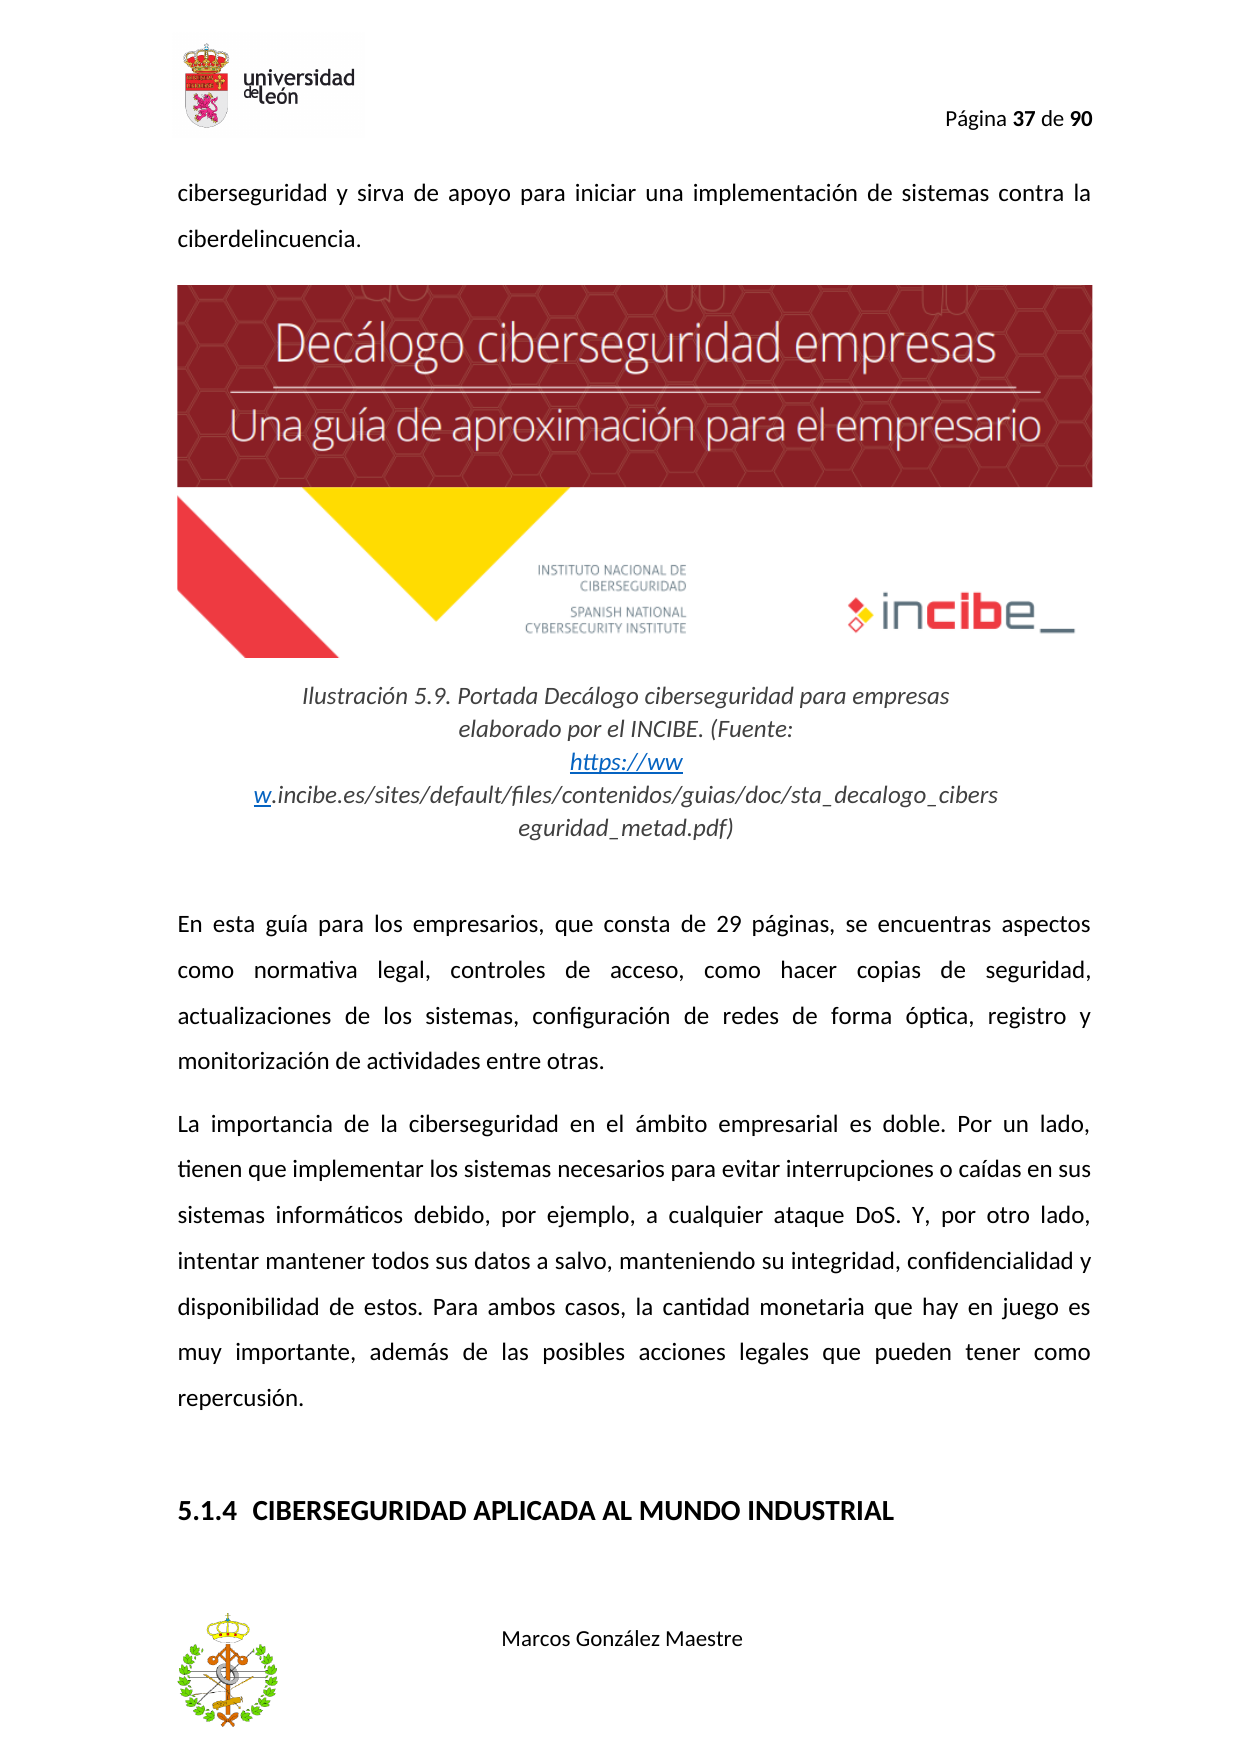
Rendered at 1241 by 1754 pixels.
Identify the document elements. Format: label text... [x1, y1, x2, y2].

picture [172, 32, 365, 138]
text La importancia de la ciberseguridad en el ámbito empresarial es doble. Por un lado, tienen que implementar los sistemas necesarios para evitar interrupciones o caídas en sus sistemas informáticos debido, por ejemplo, a cualquier ataque DoS. Y, por otro lado, intentar mantener todos sus datos a salvo, manteniendo su integridad, confidencialidad y disponibilidad de estos. Para ambos casos, la cantidad monetaria que hay en juego es muy importante, además de las posibles acciones legales que pueden tener como repercusión. [177, 1108, 1092, 1413]
picture [177, 285, 1093, 658]
text En esta guía para los empresarios, que consta de 29 páginas, se encuentras aspectos como normativa legal, controles de acceso, como hacer copias de seguridad, actualizaciones de los sistemas, configuración de redes de forma óptica, registro y monitorización de actividades entre otras. [177, 908, 1092, 1076]
subtitle CIBERSEGURIDAD APLICADA AL MUNDO INDUSTRIAL [177, 1492, 1092, 1527]
picture [177, 1613, 278, 1727]
text Ilustración 5.9. Portada Decálogo ciberseguridad para empresas elaborado por el INCIBE. (Fuente: https://www.incibe.es/sites/default/files/contenidos/guias/doc/sta_decalogo_ciberseguridad_metad.pdf) [252, 680, 1002, 842]
